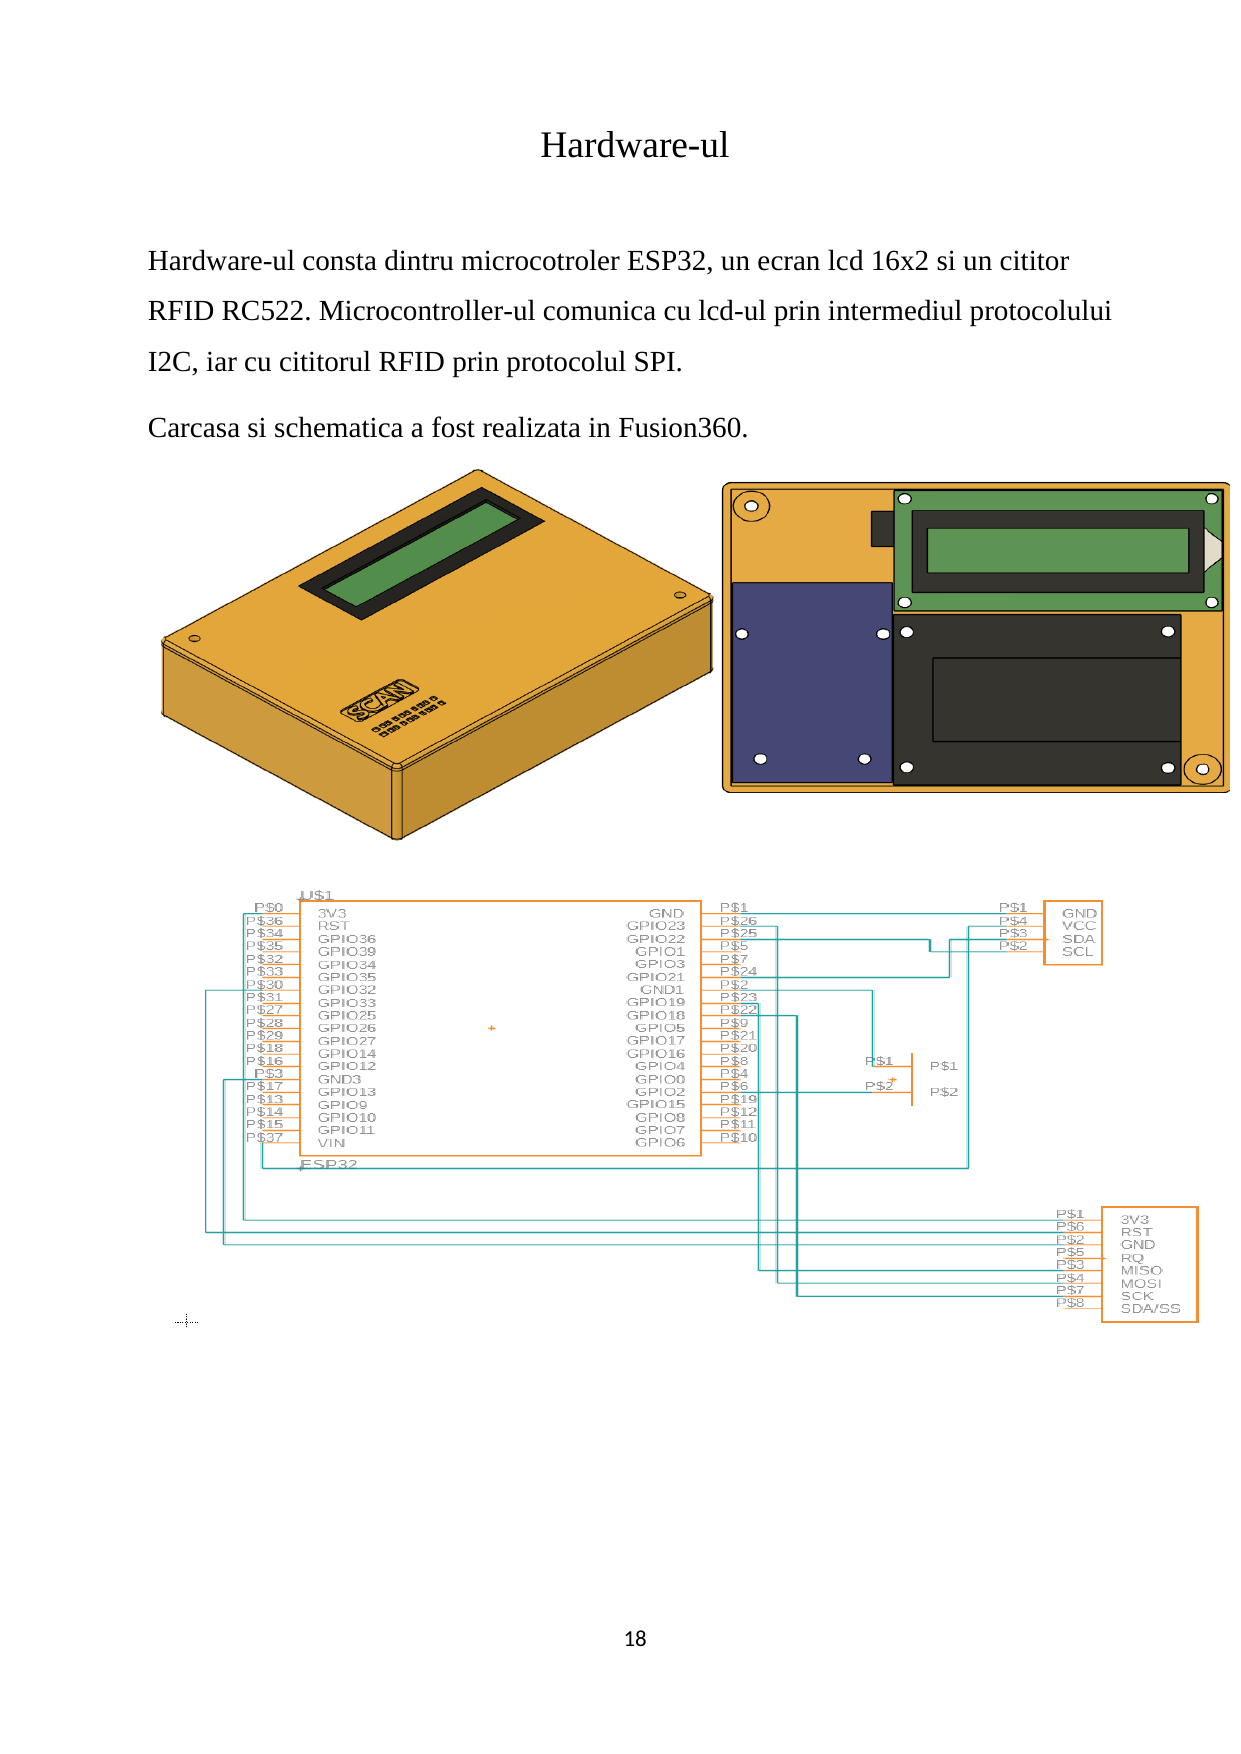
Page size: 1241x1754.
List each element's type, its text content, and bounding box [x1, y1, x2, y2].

subtitle Hardware-ul [148, 122, 1122, 165]
picture [124, 465, 739, 854]
picture [149, 874, 1202, 1327]
text Carcasa si schematica a fost realizata in Fusion360. [148, 411, 1122, 444]
picture [720, 479, 1230, 793]
text Hardware-ul consta dintru microcotroler ESP32, un ecran lcd 16x2 si un cititor RFID RC522. Microcontroller-ul comunica cu lcd-ul prin intermediul protocolului I2C, iar cu cititorul RFID prin protocolul SPI. [148, 243, 1122, 377]
